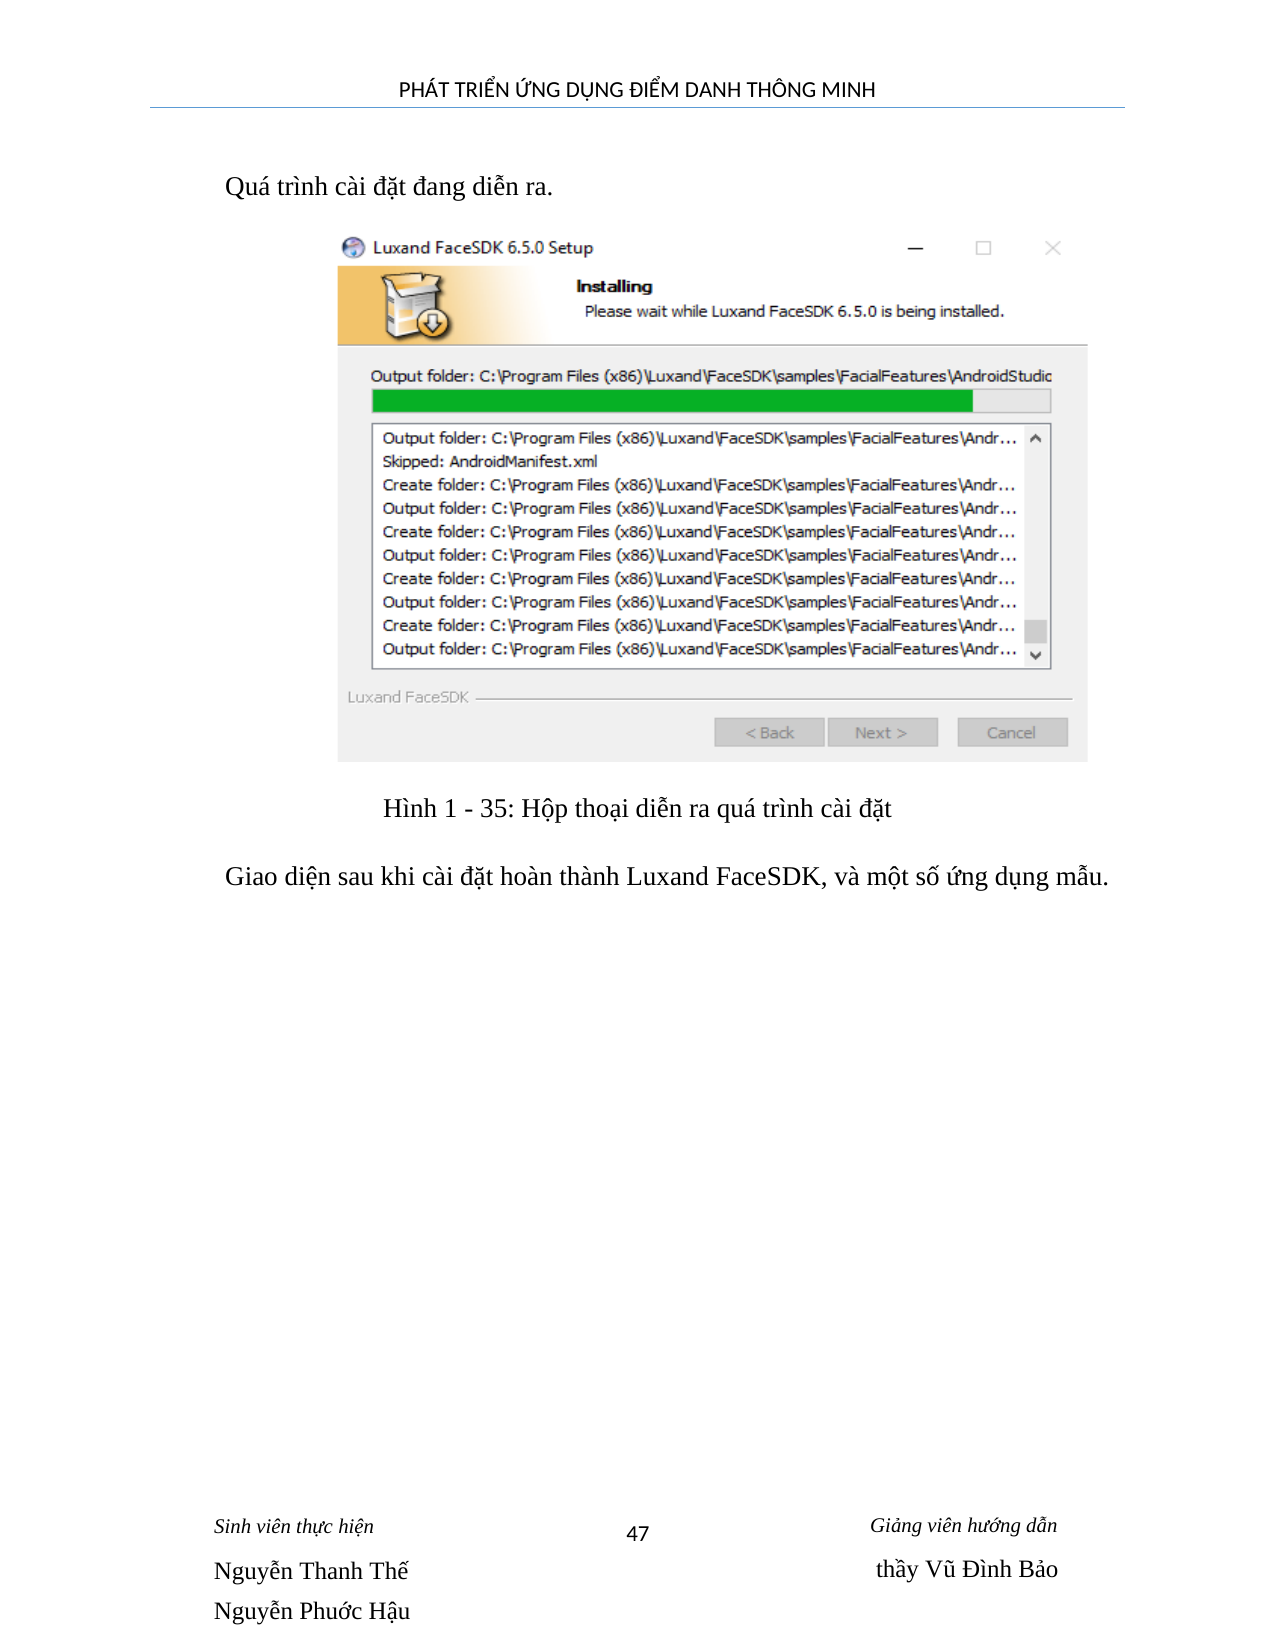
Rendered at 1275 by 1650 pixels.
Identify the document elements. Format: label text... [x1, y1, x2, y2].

text Quá trình cài đặt đang diễn ra. [225, 171, 1125, 202]
picture [337, 233, 1088, 762]
text Giao diện sau khi cài đặt hoàn thành Luxand FaceSDK, và một số ứng dụng mẫu. [225, 860, 1125, 891]
text Hình 1 - 35: Hộp thoại diễn ra quá trình cài đặt [150, 793, 1125, 824]
